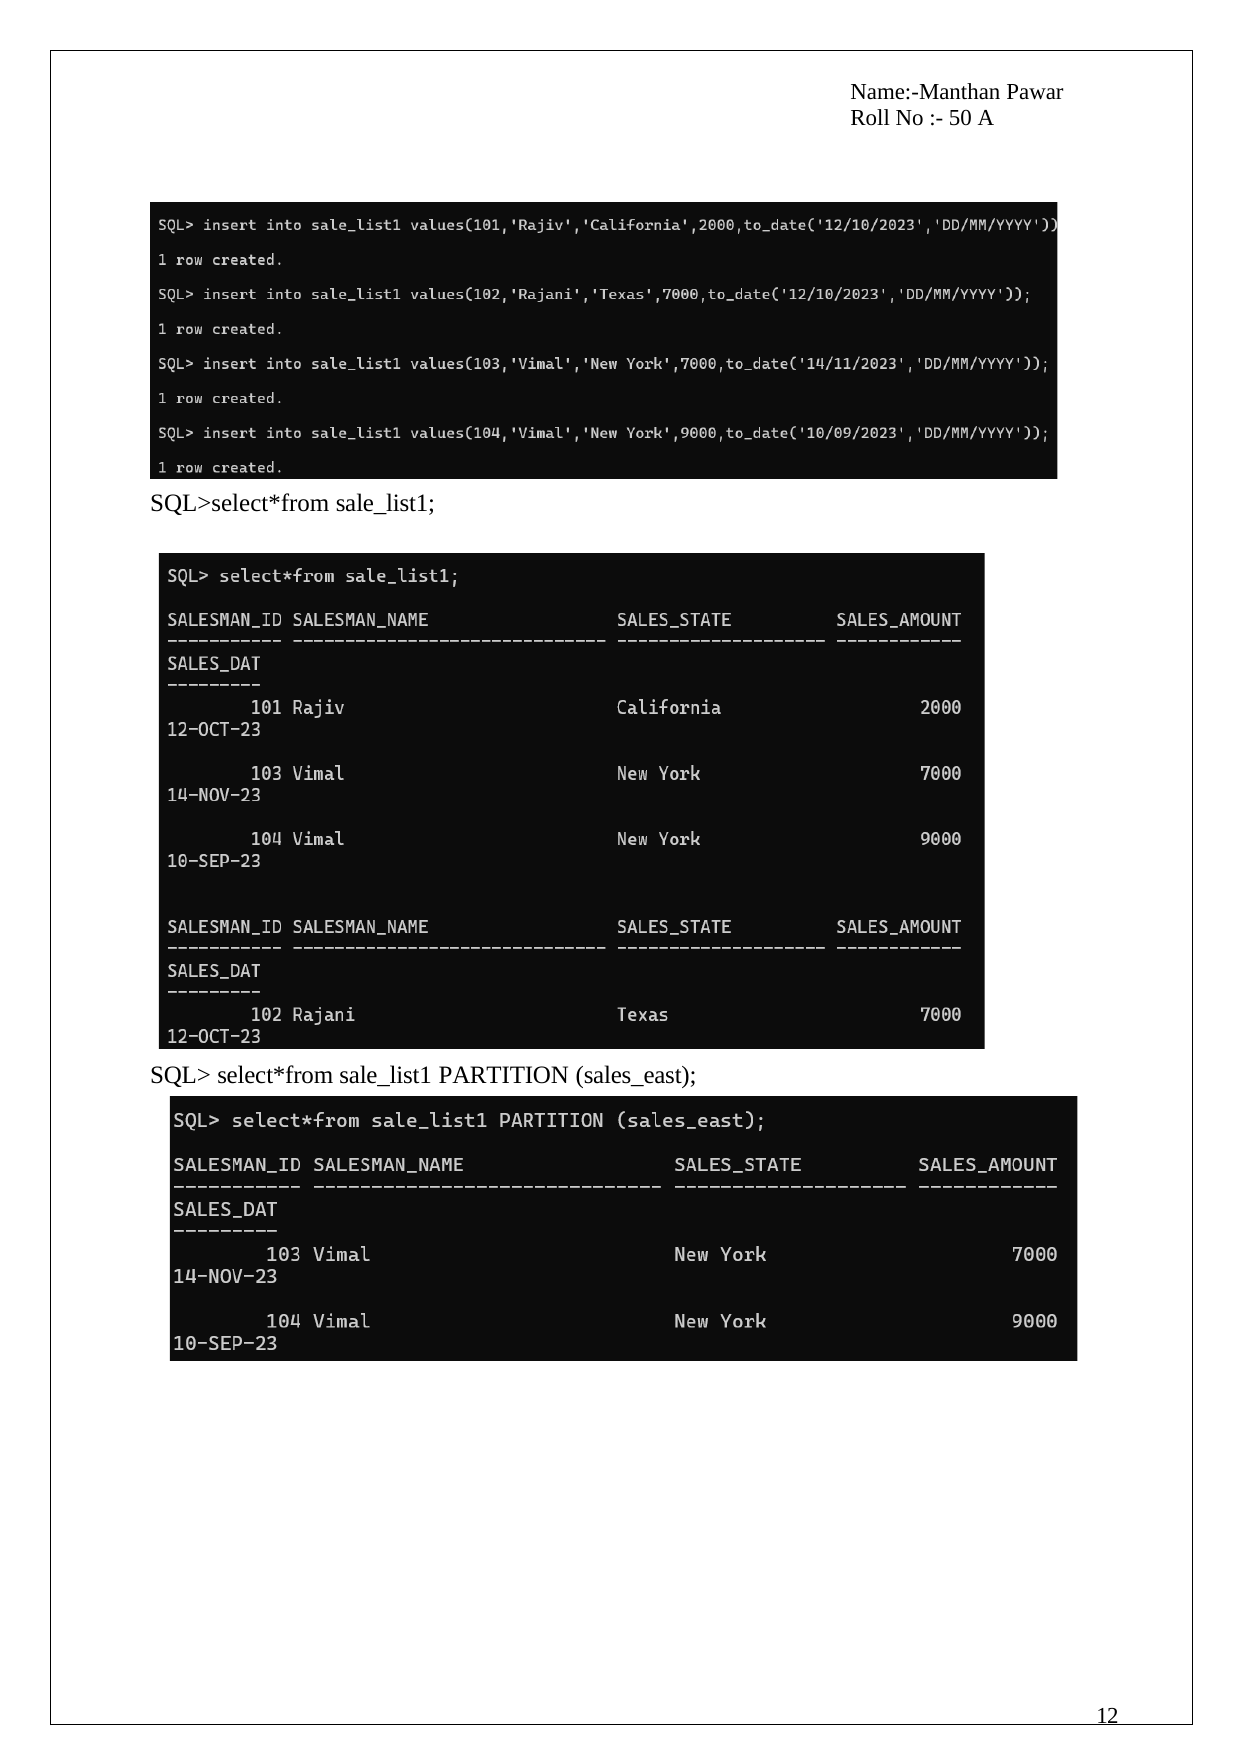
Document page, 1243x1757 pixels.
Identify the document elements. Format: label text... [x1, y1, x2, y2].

picture [169, 1096, 1078, 1361]
text SQL> select*from sale_list1 PARTITION (sales_east); [150, 562, 1110, 1089]
picture [150, 202, 1058, 479]
text SQL>select*from sale_list1; [150, 488, 1110, 516]
picture [158, 553, 985, 562]
